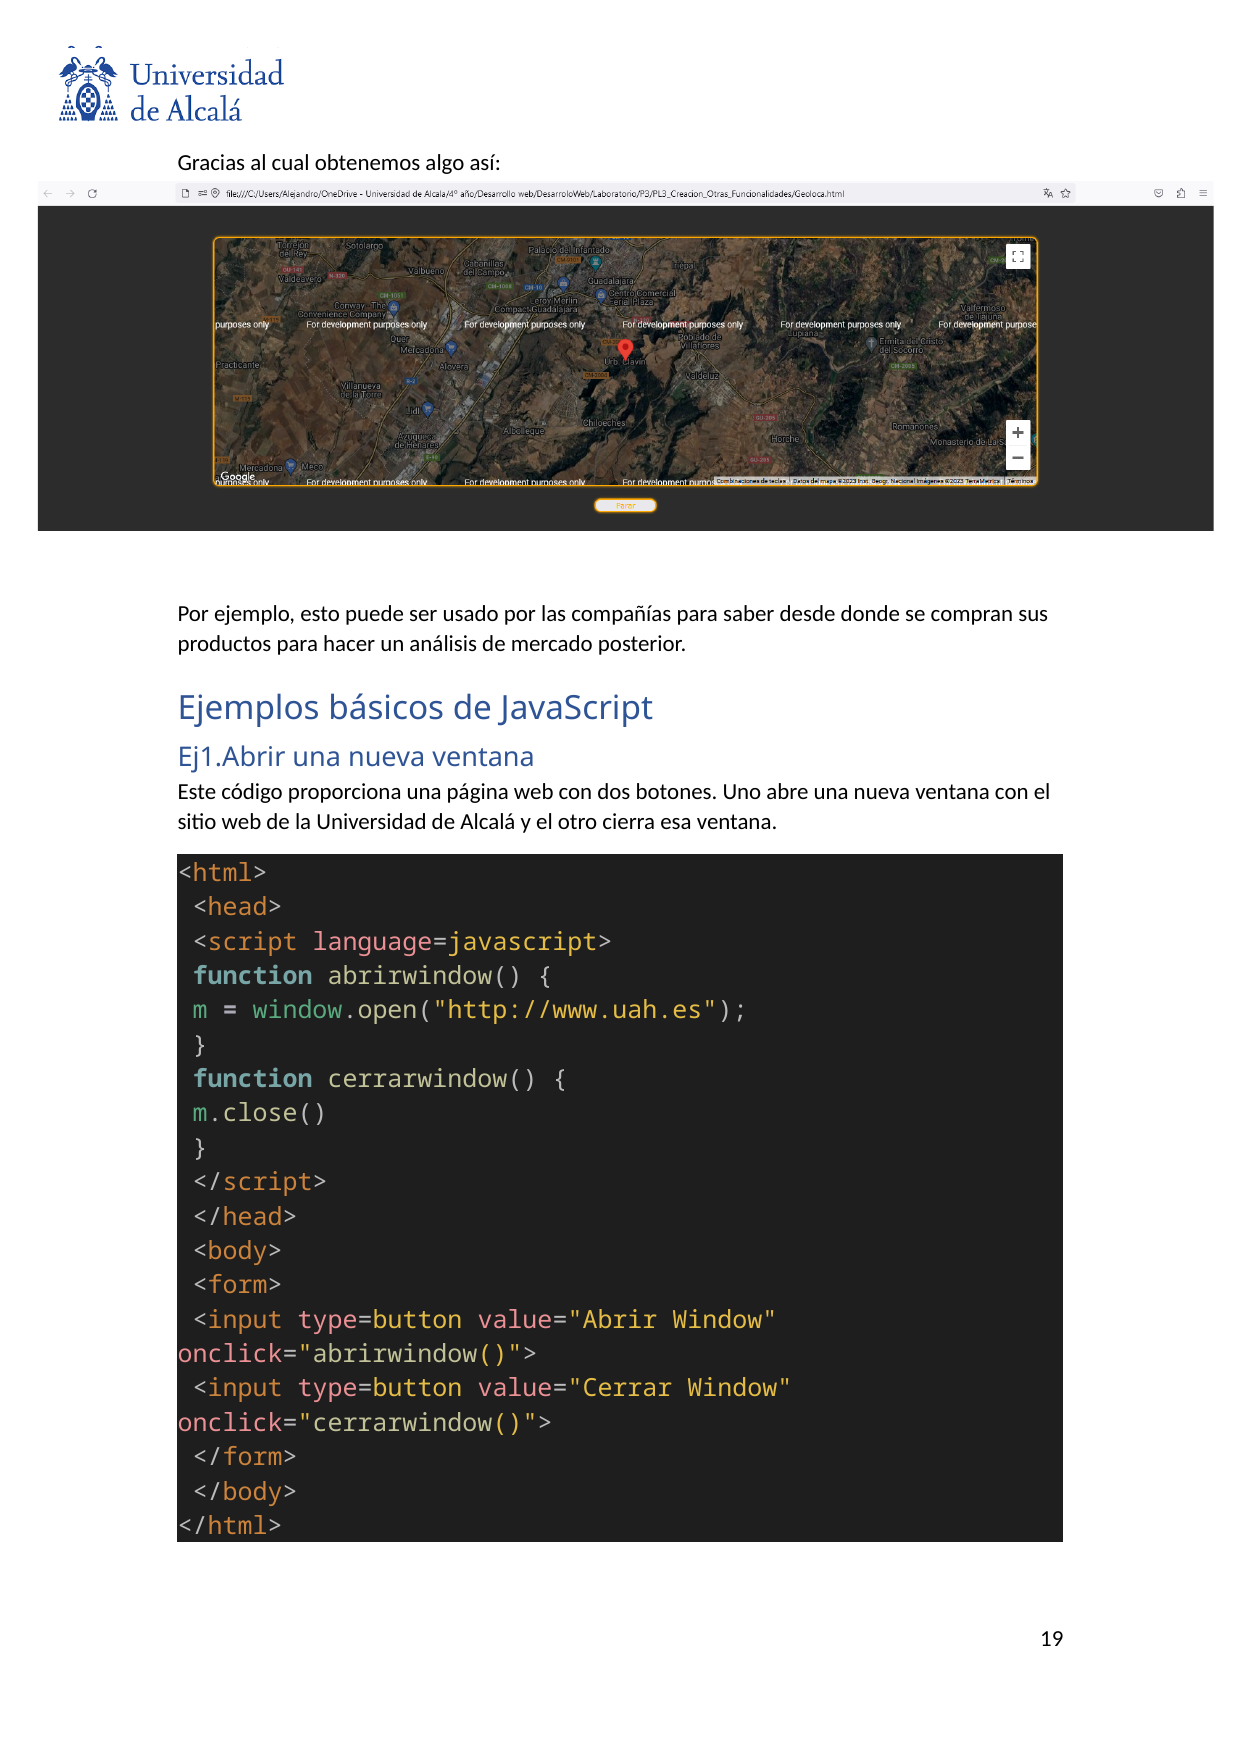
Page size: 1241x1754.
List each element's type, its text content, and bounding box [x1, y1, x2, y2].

picture [37, 181, 1214, 531]
text <input type=button value="Abrir Window" onclick="abrirwindow()"> [177, 1301, 1063, 1370]
text function cerrarwindow() { [177, 1060, 1063, 1095]
text Por ejemplo, esto puede ser usado por las compañías para saber desde donde se compran sus productos para hacer un análisis de mercado posterior. [177, 599, 1063, 657]
text <script language=javascript> [177, 923, 1063, 957]
text Gracias al cual obtenemos algo así: [177, 148, 1063, 176]
text Este código proporciona una página web con dos botones. Uno abre una nueva ventana con el sitio web de la Universidad de Alcalá y el otro cierra esa ventana. [177, 777, 1063, 835]
text m = window.open("http://www.uah.es"); [177, 992, 1063, 1026]
text </script> [177, 1163, 1063, 1198]
text </head> [177, 1198, 1063, 1232]
text function abrirwindow() { [177, 957, 1063, 992]
subtitle Ejemplos básicos de JavaScript [177, 684, 1063, 729]
text <form> [177, 1267, 1063, 1301]
text } [177, 1026, 1063, 1060]
text </form> [177, 1438, 1063, 1473]
text <input type=button value="Cerrar Window" onclick="cerrarwindow()"> [177, 1370, 1063, 1438]
picture [48, 37, 291, 129]
text <head> [177, 888, 1063, 923]
text </html> [177, 1507, 1063, 1542]
text <body> [177, 1232, 1063, 1267]
text } [177, 1129, 1063, 1163]
text m.close() [177, 1095, 1063, 1129]
subtitle Ej1.Abrir una nueva ventana [177, 737, 1063, 774]
text </body> [177, 1473, 1063, 1507]
text <html> [177, 854, 1063, 888]
